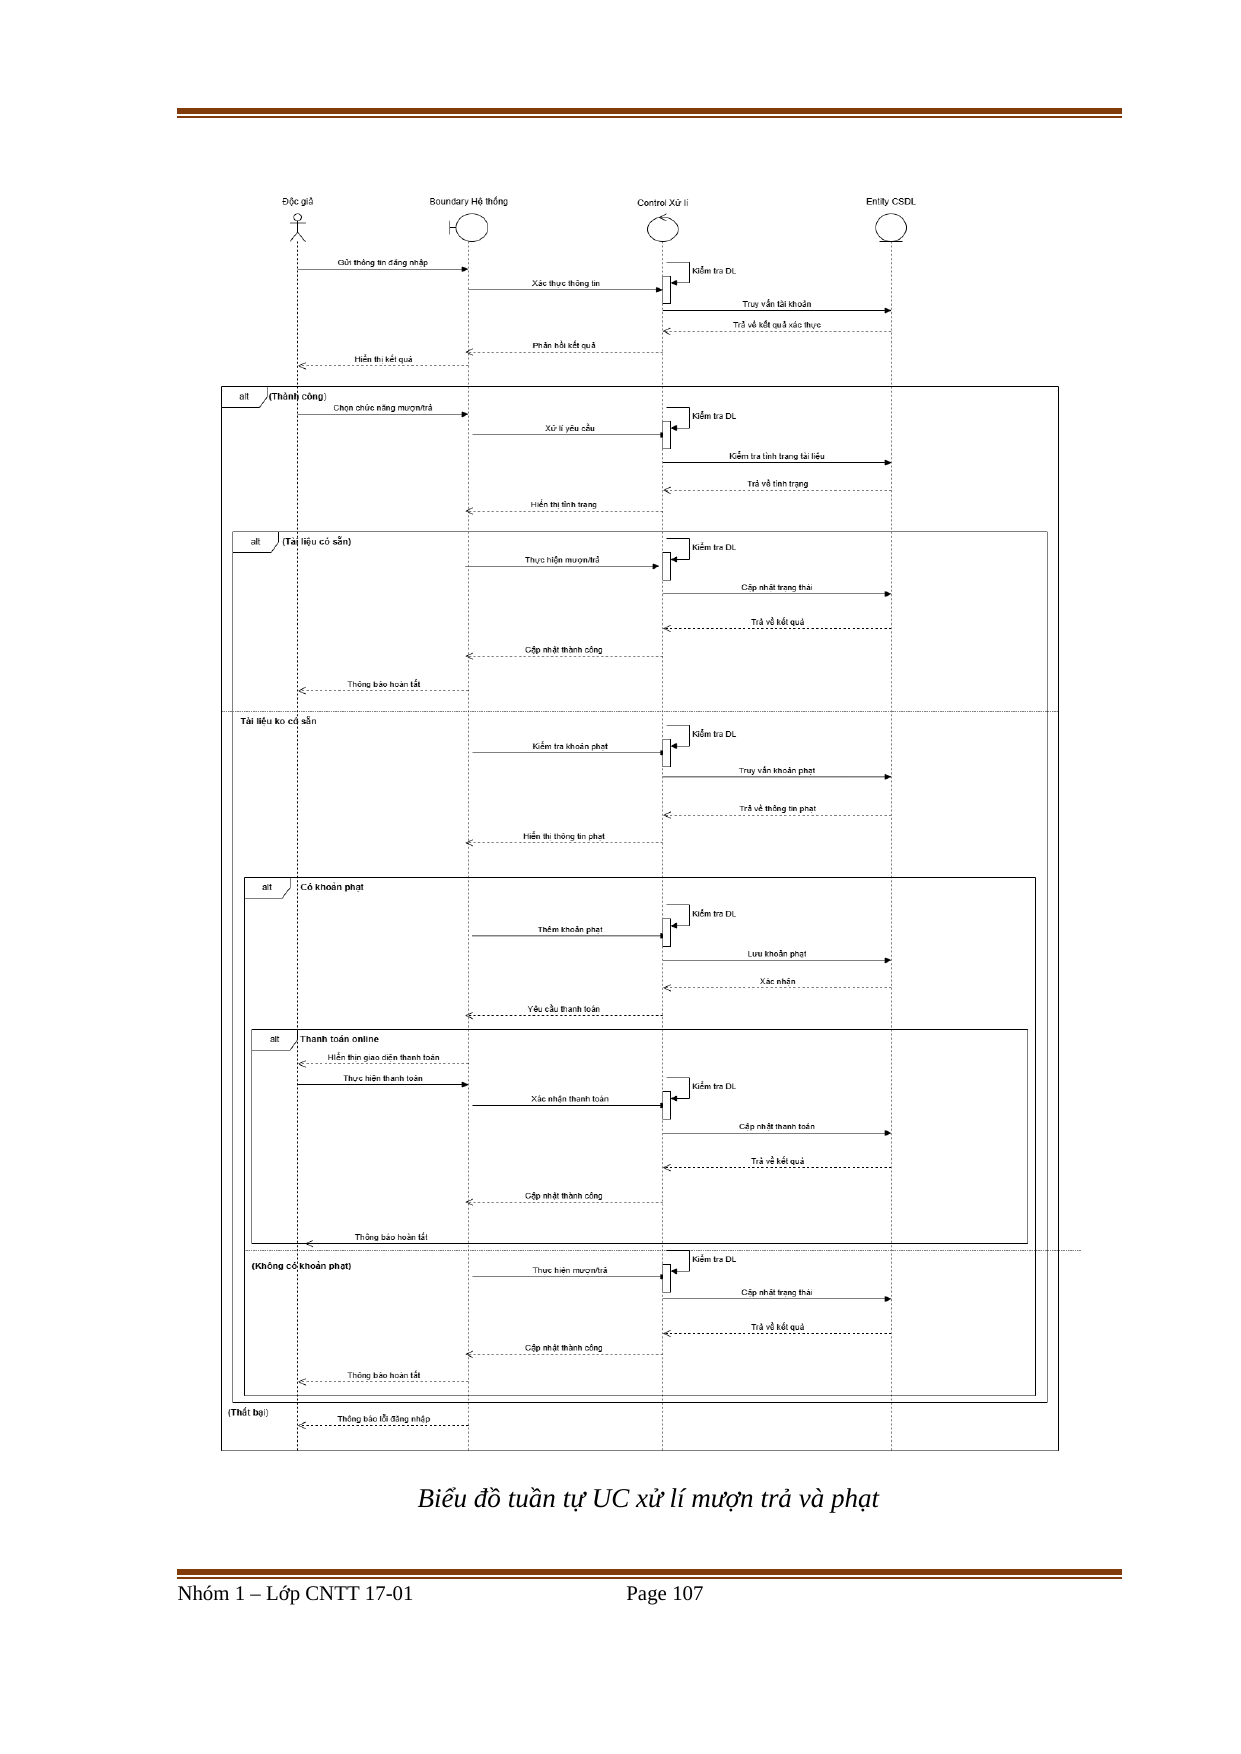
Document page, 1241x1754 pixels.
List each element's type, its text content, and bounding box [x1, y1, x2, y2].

picture [217, 191, 1082, 1451]
text Biểu đồ tuần tự UC xử lí mượn trả và phạt [177, 1482, 1122, 1513]
